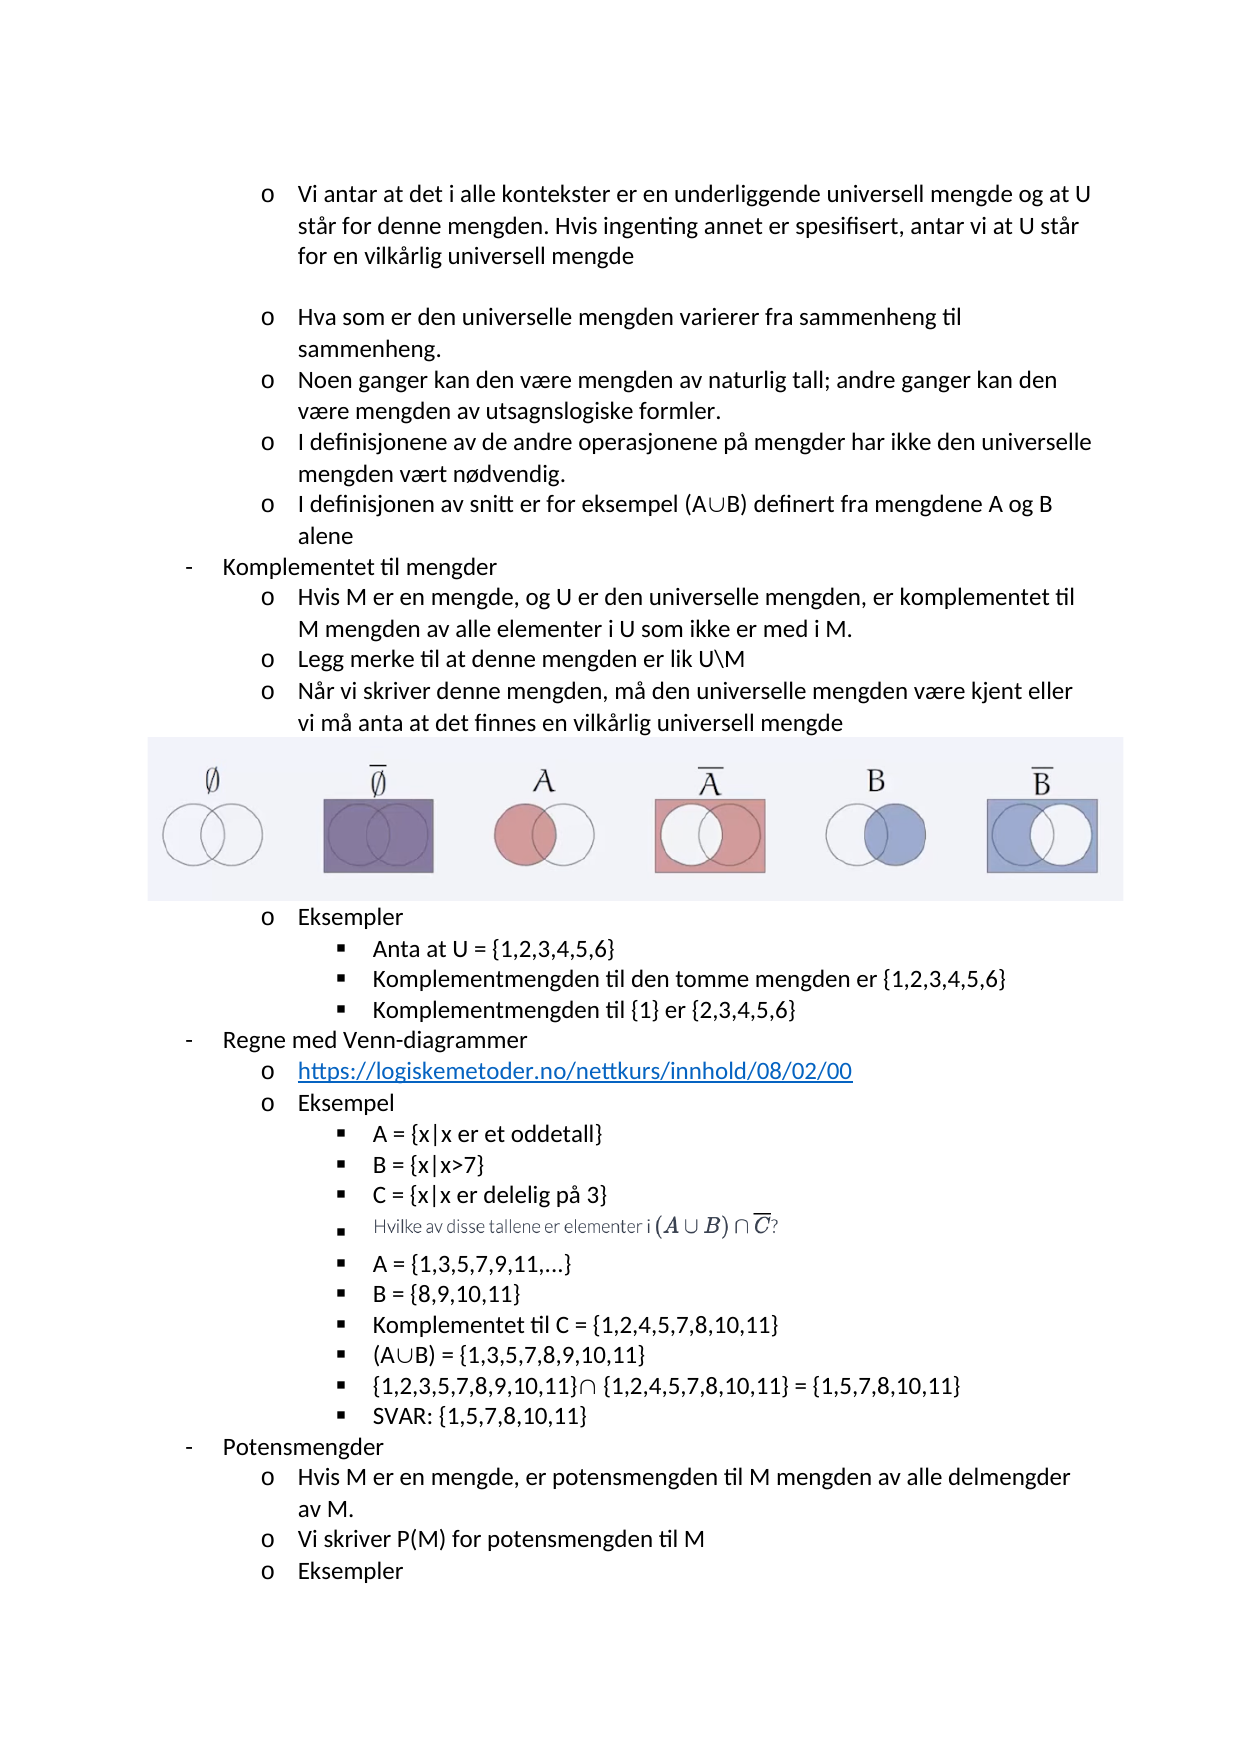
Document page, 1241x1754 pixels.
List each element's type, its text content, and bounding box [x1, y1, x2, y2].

list SVAR: {1,5,7,8,10,11} [335, 1400, 1093, 1431]
list Anta at U = {1,2,3,4,5,6} [335, 933, 1093, 963]
list B = {x|x>7} [335, 1149, 1093, 1179]
list Komplementet til mengder [185, 551, 1093, 581]
picture [372, 1210, 785, 1242]
list (AB) = {1,3,5,7,8,9,10,11} [335, 1339, 1093, 1370]
list Komplementmengden til {1} er {2,3,4,5,6} [335, 994, 1093, 1024]
picture [147, 737, 1124, 901]
list I definisjonene av de andre operasjonene på mengder har ikke den universelle mengden vært nødvendig. [260, 426, 1093, 488]
list Vi antar at det i alle kontekster er en underliggende universell mengde og at U står for denne mengden. Hvis ingenting annet er spesifisert, antar vi at U står for en vilkårlig universell mengde [260, 178, 1093, 271]
list A = {1,3,5,7,9,11,...} [335, 1248, 1093, 1278]
list https://logiskemetoder.no/nettkurs/innhold/08/02/00 [260, 1055, 1093, 1087]
list Noen ganger kan den være mengden av naturlig tall; andre ganger kan den være mengden av utsagnslogiske formler. [260, 364, 1093, 426]
list Hvis M er en mengde, og U er den universelle mengden, er komplementet til M mengden av alle elementer i U som ikke er med i M. [260, 581, 1093, 643]
list Eksempler [260, 1555, 1093, 1587]
list Regne med Venn-diagrammer [185, 1024, 1093, 1055]
list A = {x|x er et oddetall} [335, 1118, 1093, 1149]
list Hva som er den universelle mengden varierer fra sammenheng til sammenheng. [260, 301, 1093, 364]
list Legg merke til at denne mengden er lik U\M [260, 643, 1093, 675]
list Vi skriver P(M) for potensmengden til M [260, 1524, 1093, 1555]
list Komplementmengden til den tomme mengden er {1,2,3,4,5,6} [335, 963, 1093, 994]
list C = {x|x er delelig på 3} [335, 1179, 1093, 1210]
list Potensmengder [185, 1431, 1093, 1461]
list Eksempler [260, 901, 1093, 933]
list Komplementet til C = {1,2,4,5,7,8,10,11} [335, 1309, 1093, 1339]
list I definisjonen av snitt er for eksempel (AB) definert fra mengdene A og B alene [260, 488, 1093, 551]
list Eksempel [260, 1087, 1093, 1118]
list Hvis M er en mengde, er potensmengden til M mengden av alle delmengder av M. [260, 1461, 1093, 1524]
list Når vi skriver denne mengden, må den universelle mengden være kjent eller vi må anta at det finnes en vilkårlig universell mengde [260, 675, 1093, 737]
list {1,2,3,5,7,8,9,10,11} {1,2,4,5,7,8,10,11} = {1,5,7,8,10,11} [335, 1370, 1093, 1400]
list B = {8,9,10,11} [335, 1278, 1093, 1309]
